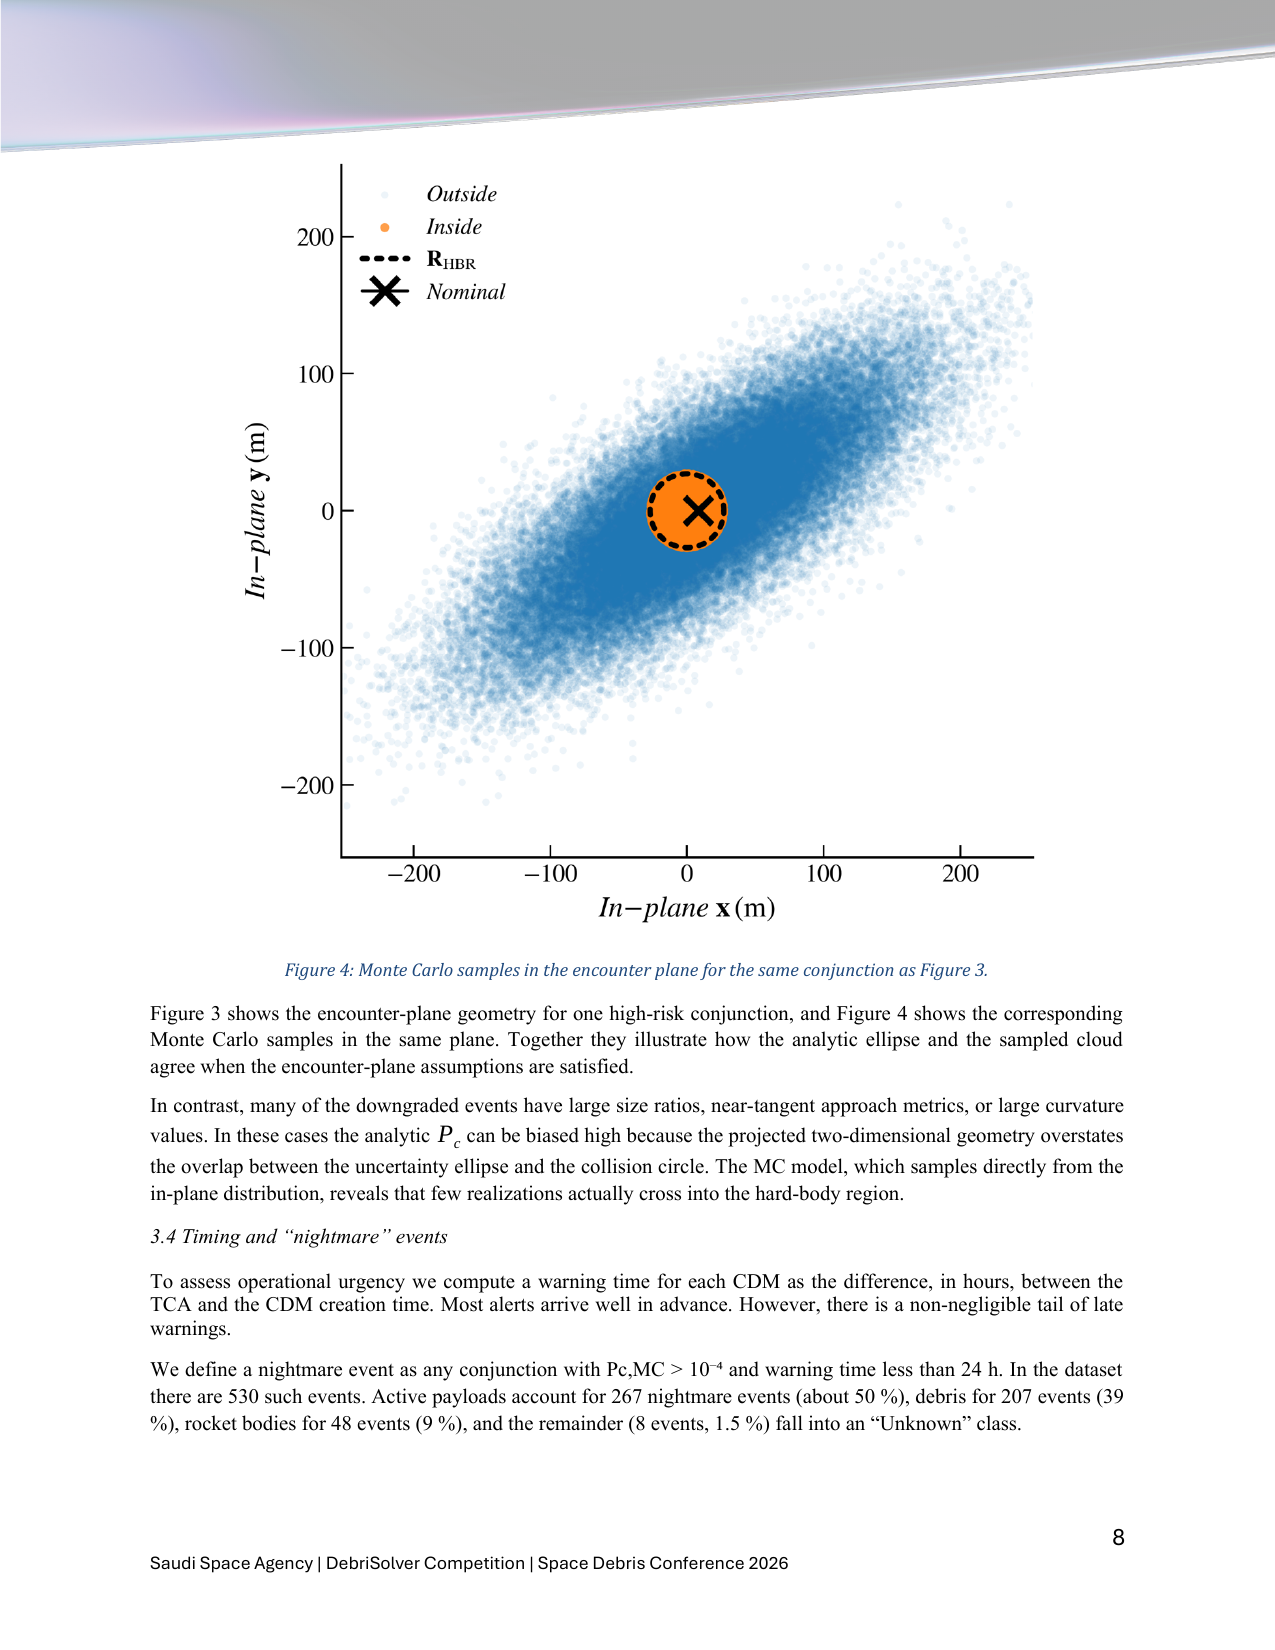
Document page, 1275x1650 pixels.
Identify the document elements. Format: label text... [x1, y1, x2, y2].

text To assess operational urgency we compute a warning time for each CDM as the difference, in hours, between the TCA and the CDM creation time. Most alerts arrive well in advance. However, there is a non-negligible tail of late warnings. [150, 1270, 1125, 1339]
text Figure 3 shows the encounter-plane geometry for one high-risk conjunction, and Figure 4 shows the corresponding Monte Carlo samples in the same plane. Together they illustrate how the analytic ellipse and the sampled cloud agree when the encounter-plane assumptions are satisfied. [150, 1001, 1125, 1078]
subtitle 3.4 Timing and “nightmare” events [150, 1225, 1125, 1248]
text We define a nightmare event as any conjunction with Pc,MC > 10⁻⁴ and warning time less than 24 h. In the dataset there are 530 such events. Active payloads account for 267 nightmare events (about 50 %), debris for 207 events (39 %), rocket bodies for 48 events (9 %), and the remainder (8 events, 1.5 %) fall into an “Unknown” class. [150, 1358, 1125, 1434]
text In contrast, many of the downgraded events have large size ratios, near-tangent approach metrics, or large curvature values. In these cases the analytic can be biased high because the projected two-dimensional geometry overstates the overlap between the uncertainty ellipse and the collision circle. The MC model, which samples directly from the in-plane distribution, reveals that few realizations actually cross into the hard-body region. [150, 1094, 1125, 1205]
picture [2, 0, 1275, 938]
text Figure 4: Monte Carlo samples in the encounter plane for the same conjunction as Figure 3. [150, 959, 1125, 981]
